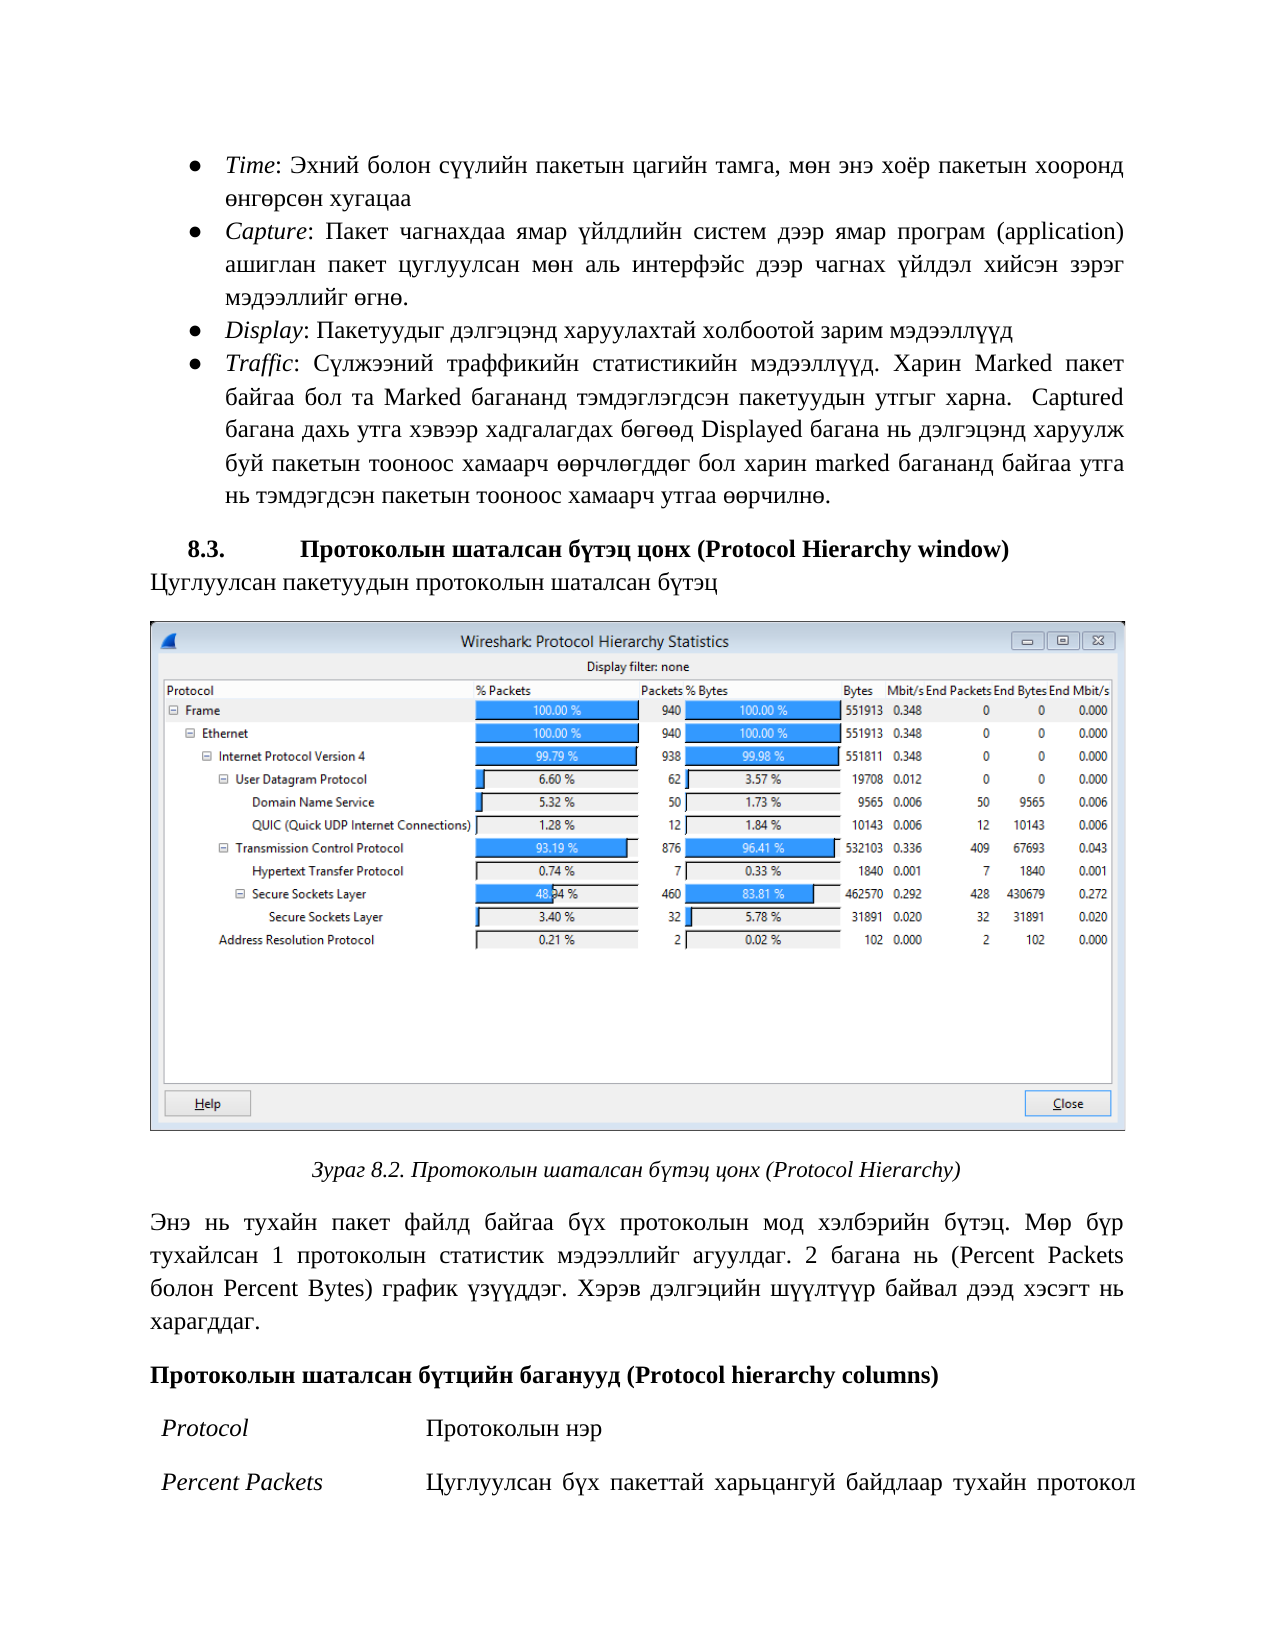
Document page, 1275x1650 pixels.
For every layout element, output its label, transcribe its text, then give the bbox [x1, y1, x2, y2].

list Display: Пакетуудыг дэлгэцэнд харуулахтай холбоотой зарим мэдээллүүд [187, 315, 1125, 344]
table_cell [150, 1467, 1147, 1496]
picture [150, 621, 1125, 1131]
subtitle Протоколын шаталсан бүтэц цонх (Protocol Hierarchy window) [187, 534, 1125, 563]
text Энэ нь тухайн пакет файлд байгаа бүх протоколын мод хэлбэрийн бүтэц. Мөр бүр тухайлсан 1 протоколын статистик мэдээллийг агуулдаг. 2 багана нь (Percent Packets болон Percent Bytes) график үзүүддэг. Хэрэв дэлгэцийн шүүлтүүр байвал дээд хэсэгт нь харагддаг. [150, 1207, 1125, 1334]
text Цуглуулсан пакетуудын протоколын шаталсан бүтэц [150, 567, 1125, 596]
text Протоколын шаталсан бүтцийн баганууд (Protocol hierarchy columns) [150, 1360, 1125, 1388]
list Traffic: Сүлжээний траффикийн статистикийн мэдээллүүд. Харин Marked пакет байгаа бол та Marked багананд тэмдэглэгдсэн пакетуудын утгыг харна. Captured багана дахь утга хэвээр хадгалагдах бөгөөд Displayed багана нь дэлгэцэнд харуулж буй пакетын тооноос хамаарч өөрчлөгддөг бол харин marked багананд байгаа утга нь тэмдэгдсэн пакетын тооноос хамаарч утгаа өөрчилнө. [187, 348, 1125, 509]
list Time: Эхний болон сүүлийн пакетын цагийн тамга, мөн энэ хоёр пакетын хооронд өнгөрсөн хугацаа [187, 150, 1125, 212]
list Capture: Пакет чагнахдаа ямар үйлдлийн систем дээр ямар програм (application) ашиглан пакет цуглуулсан мөн аль интерфэйс дээр чагнах үйлдэл хийсэн зэрэг мэдээллийг өгнө. [187, 216, 1125, 311]
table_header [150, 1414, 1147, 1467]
text Зураг 8.2. Протоколын шаталсан бүтэц цонх (Protocol Hierarchy) [150, 1156, 1125, 1182]
